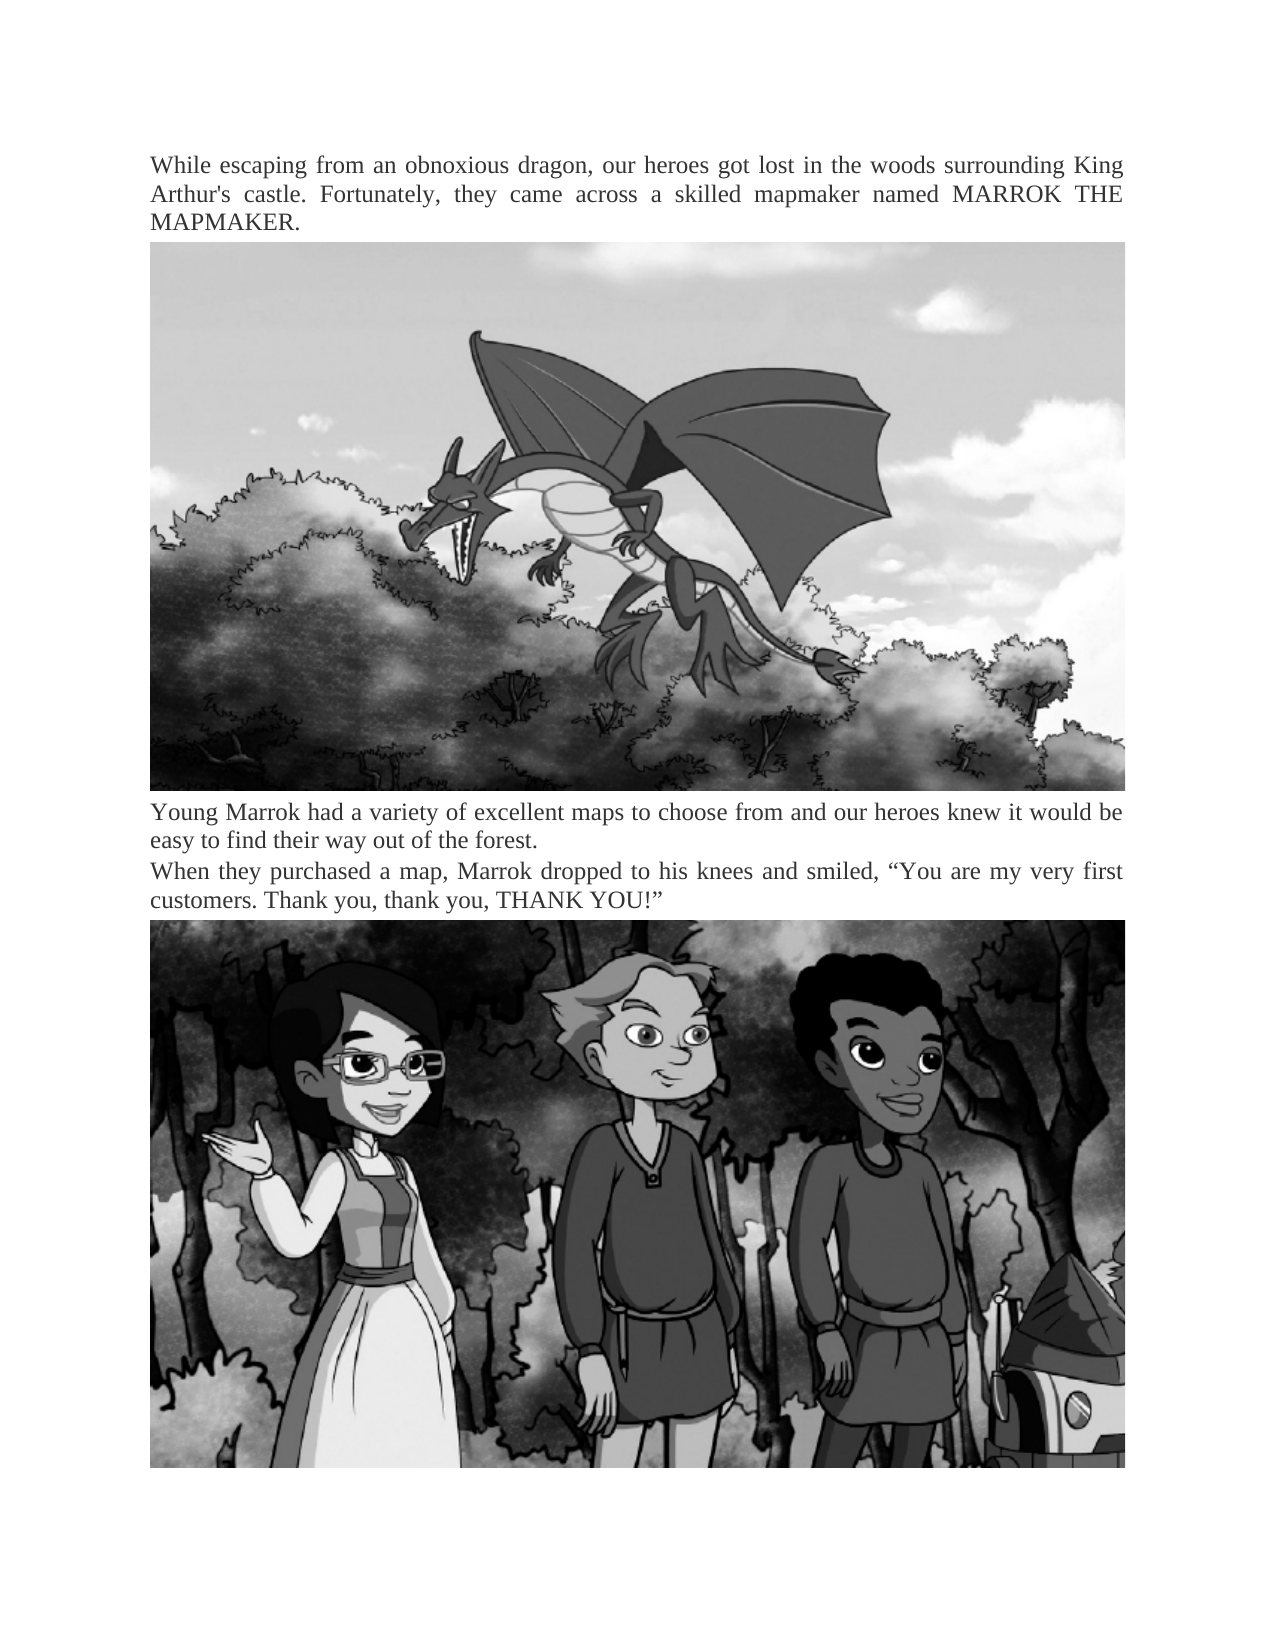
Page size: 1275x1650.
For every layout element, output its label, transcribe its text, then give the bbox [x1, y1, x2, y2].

text While escaping from an obnoxious dragon, our heroes got lost in the woods surrounding King Arthur's castle. Fortunately, they came across a skilled mapmaker named MARROK THE MAPMAKER. [150, 150, 1125, 236]
text Young Marrok had a variety of excellent maps to choose from and our heroes knew it would be easy to find their way out of the forest. [150, 797, 1125, 854]
picture [150, 242, 1125, 791]
text When they purchased a map, Marrok dropped to his knees and smiled, “You are my very first customers. Thank you, thank you, THANK YOU!” [150, 856, 1125, 914]
picture [150, 920, 1125, 1468]
